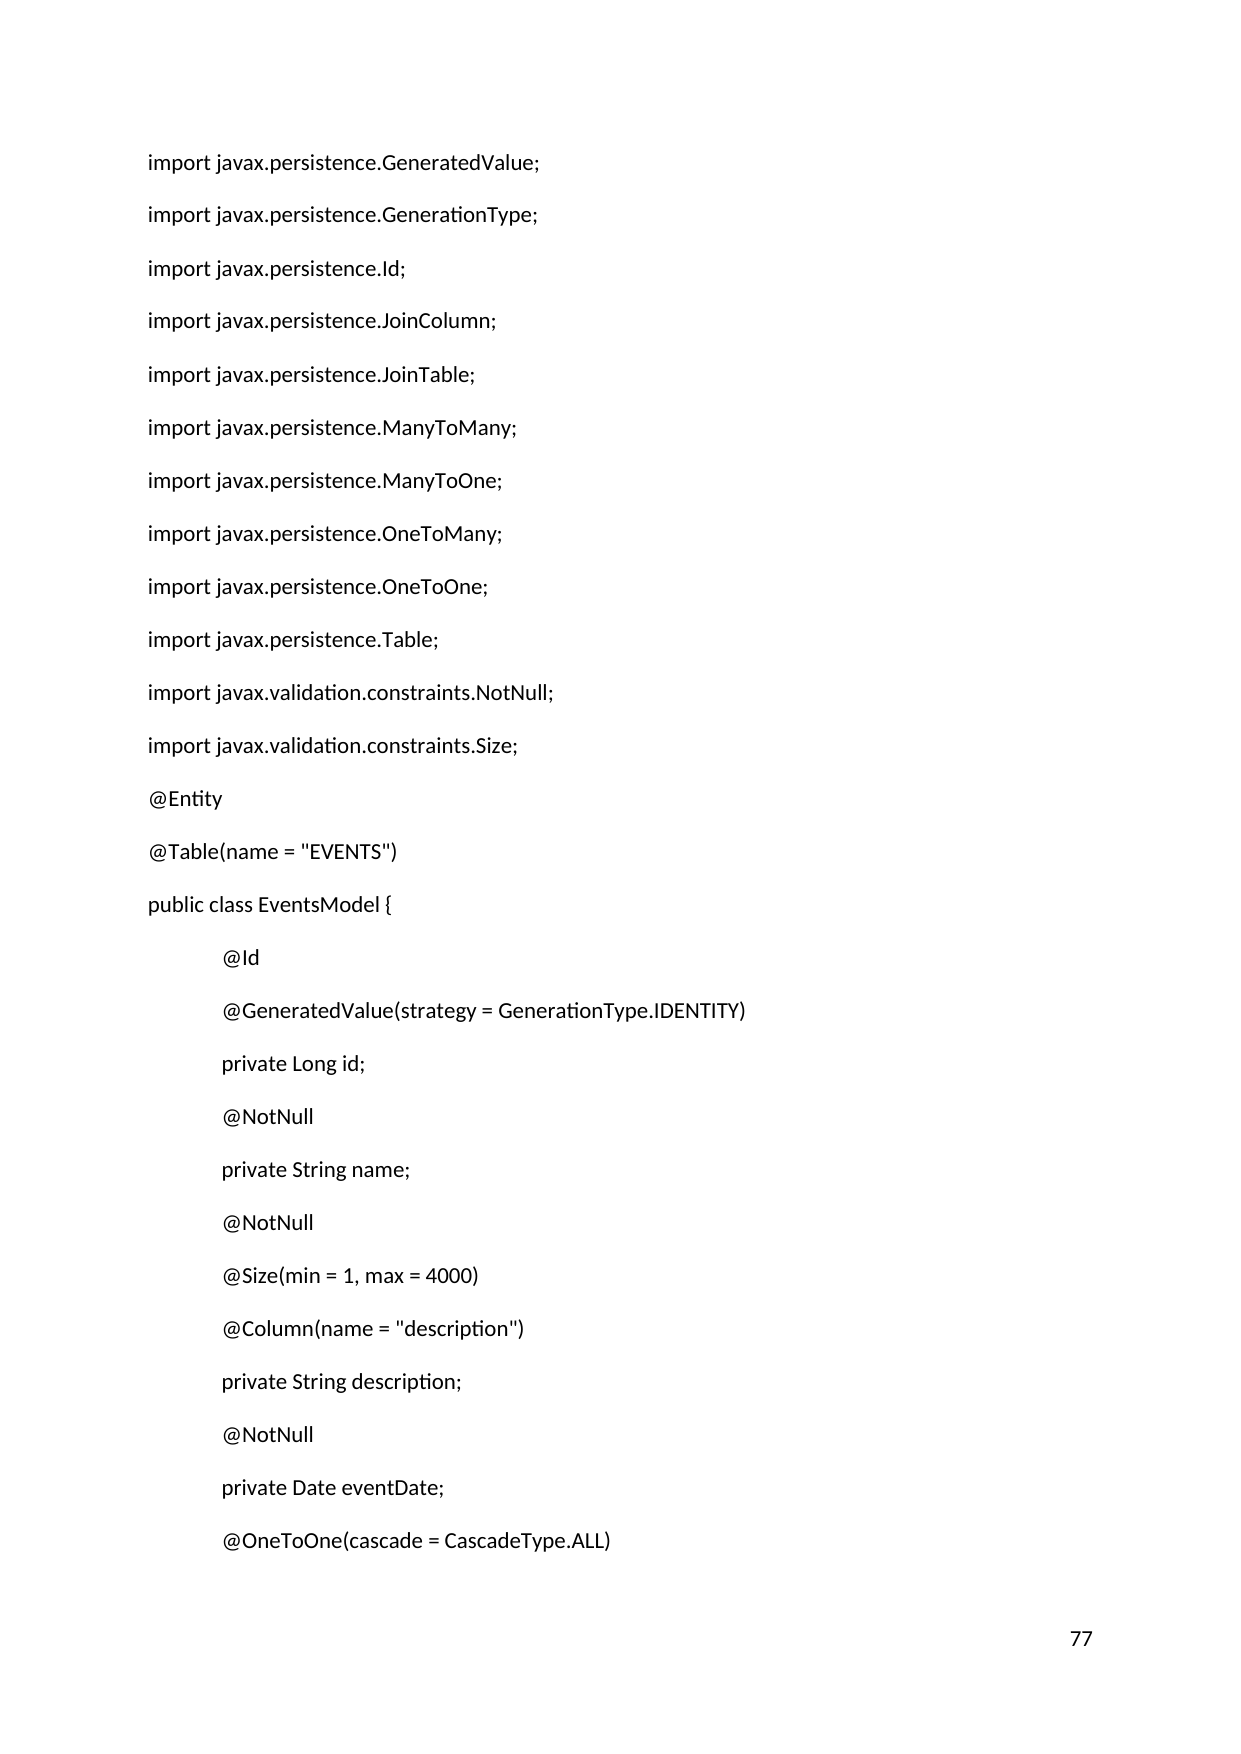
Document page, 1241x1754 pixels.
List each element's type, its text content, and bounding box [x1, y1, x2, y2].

text @Table(name = "EVENTS") [148, 837, 1093, 865]
text @Entity [148, 784, 1093, 812]
text public class EventsModel { [148, 890, 1093, 918]
text import javax.persistence.OneToMany; [148, 519, 1093, 547]
text import javax.persistence.JoinTable; [148, 360, 1093, 388]
text import javax.persistence.GenerationType; [148, 201, 1093, 229]
text @Column(name = "description") [148, 1314, 1093, 1342]
text @OneToOne(cascade = CascadeType.ALL) [148, 1526, 1093, 1554]
text @GeneratedValue(strategy = GenerationType.IDENTITY) [148, 996, 1093, 1024]
text import javax.validation.constraints.Size; [148, 731, 1093, 759]
text @Id [148, 943, 1093, 971]
text @NotNull [148, 1208, 1093, 1236]
text import javax.validation.constraints.NotNull; [148, 678, 1093, 706]
text import javax.persistence.ManyToOne; [148, 466, 1093, 494]
text @NotNull [148, 1420, 1093, 1448]
text import javax.persistence.GeneratedValue; [148, 148, 1093, 176]
text private String name; [148, 1155, 1093, 1183]
text import javax.persistence.OneToOne; [148, 572, 1093, 600]
text import javax.persistence.Table; [148, 625, 1093, 653]
text import javax.persistence.JoinColumn; [148, 307, 1093, 335]
text private Long id; [148, 1049, 1093, 1077]
text import javax.persistence.ManyToMany; [148, 413, 1093, 441]
text @Size(min = 1, max = 4000) [148, 1261, 1093, 1289]
text private Date eventDate; [148, 1473, 1093, 1501]
text @NotNull [148, 1102, 1093, 1130]
text import javax.persistence.Id; [148, 254, 1093, 282]
text private String description; [148, 1367, 1093, 1395]
